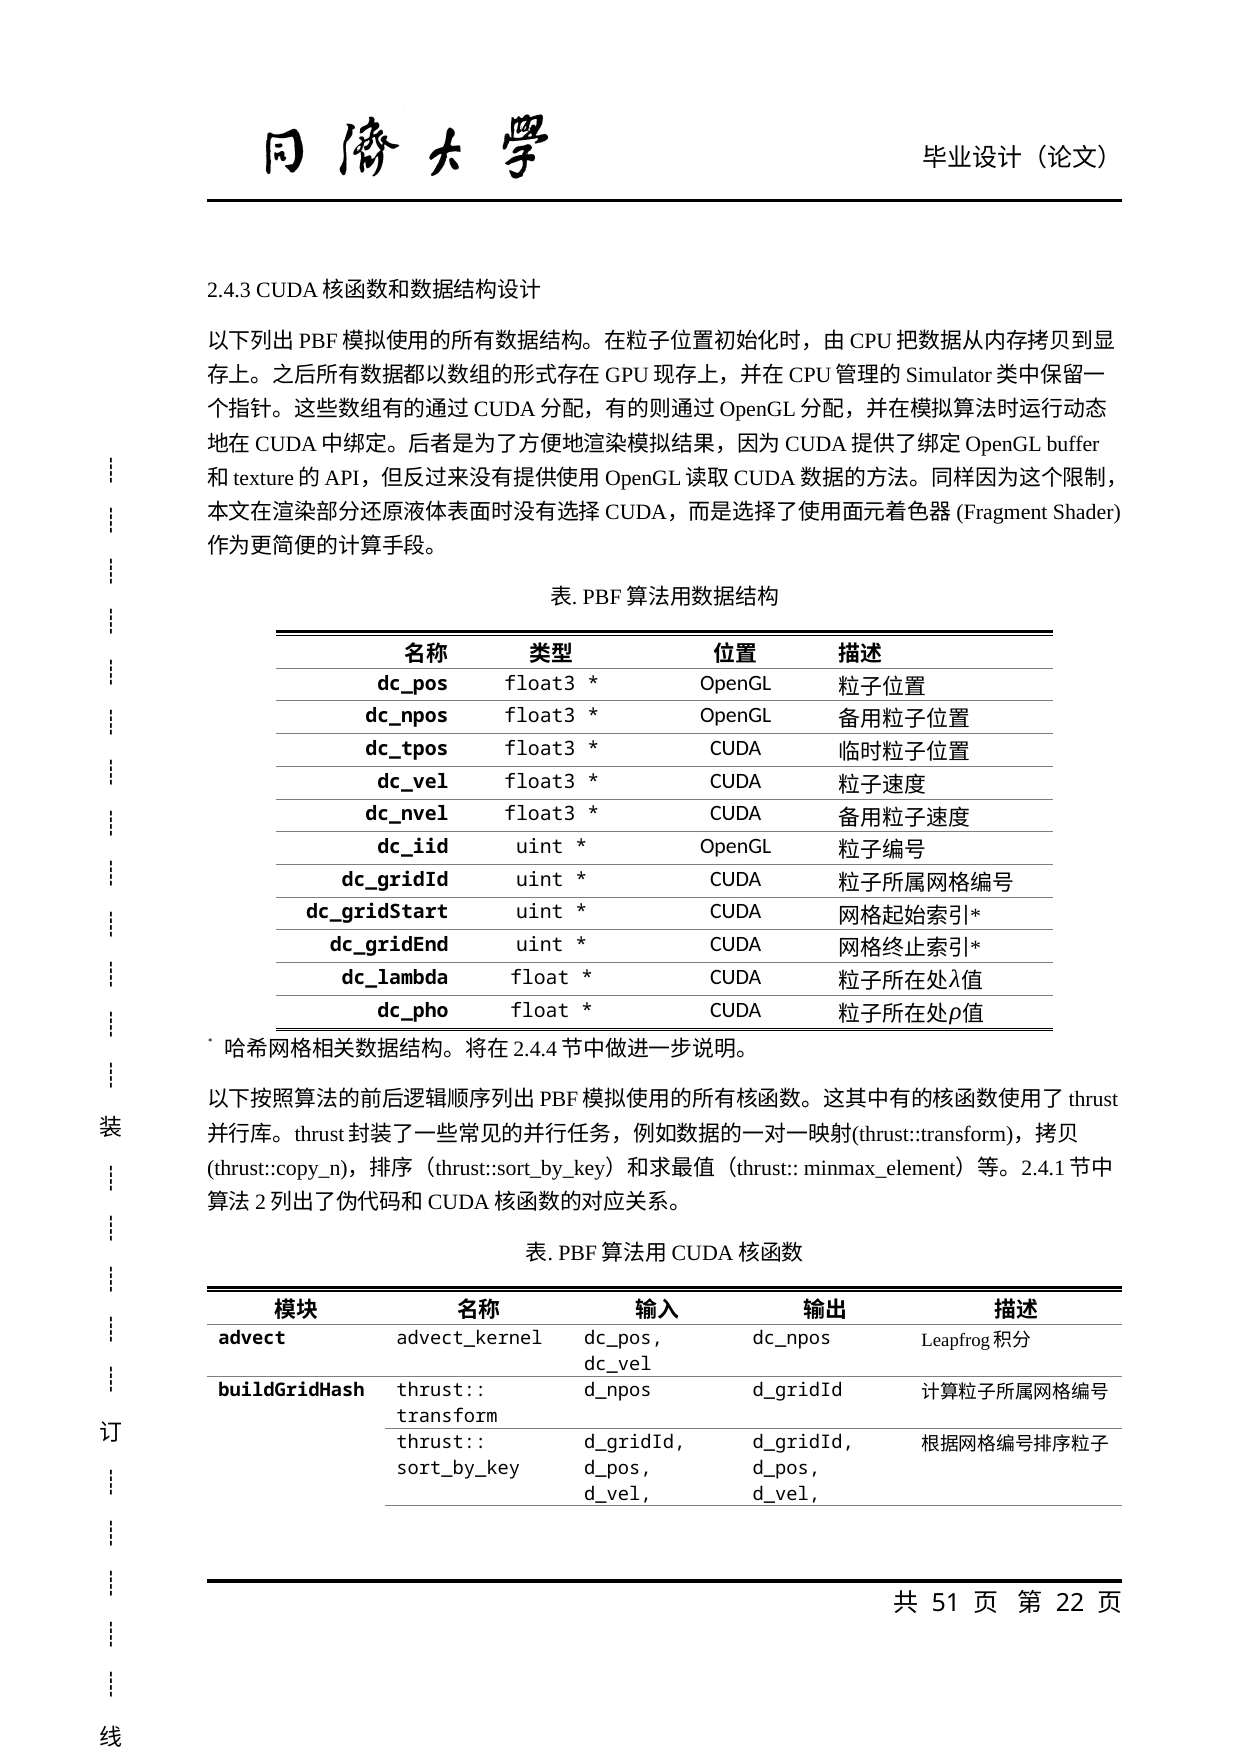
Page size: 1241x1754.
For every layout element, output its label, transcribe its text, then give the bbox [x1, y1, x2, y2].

table_cell float3 * [459, 800, 643, 831]
table_header 描述 [828, 636, 1053, 668]
table_cell CUDA [643, 865, 827, 897]
table_cell dc_npos [276, 701, 459, 733]
table_cell thrust:: sort_by_key [385, 1429, 573, 1505]
text 以下列出PBF模拟使用的所有数据结构。在粒子位置初始化时，由CPU把数据从内存拷贝到显存上。之后所有数据都以数组的形式存在GPU现存上，并在CPU管理的Simulator类中保留一个指针。这些数组有的通过CUDA分配，有的则通过OpenGL分配，并在模拟算法时运行动态地在CUDA中绑定。后者是为了方便地渲染模拟结果，因为CUDA提供了绑定OpenGL buffer和texture的API，但反过来没有提供使用OpenGL读取CUDA数据的方法。同样因为这个限制，本文在渲染部分还原液体表面时没有选择CUDA，而是选择了使用面元着色器 (Fragment Shader) 作为更简便的计算手段。 [207, 323, 1122, 560]
table_cell 粒子所属网格编号 [828, 865, 1053, 897]
table_header 模块 [207, 1292, 385, 1323]
table_cell uint * [459, 865, 643, 897]
table_cell Leapfrog积分 [910, 1325, 1122, 1376]
table_header 名称 [385, 1292, 573, 1323]
table_cell 粒子速度 [828, 767, 1053, 798]
table_cell float3 * [459, 669, 643, 700]
table_cell 粒子编号 [828, 832, 1053, 864]
table_cell d_gridId [741, 1377, 910, 1428]
table_cell dc_pos, dc_vel [573, 1325, 741, 1376]
table_cell CUDA [643, 767, 827, 798]
table_header 输入 [573, 1292, 741, 1323]
table_cell float * [459, 963, 643, 995]
table_cell float * [459, 996, 643, 1027]
text 2.4.3 CUDA核函数和数据结构设计 [207, 272, 1122, 304]
table_cell dc_lambda [276, 963, 459, 995]
table_cell 备用粒子位置 [828, 701, 1053, 733]
table_cell 网格起始索引* [828, 898, 1053, 929]
table_cell uint * [459, 898, 643, 929]
table_cell 粒子位置 [828, 669, 1053, 700]
table_header 输出 [741, 1292, 910, 1323]
table_header 类型 [459, 636, 643, 668]
table_cell CUDA [643, 800, 827, 831]
table_cell float3 * [459, 701, 643, 733]
table_cell 计算粒子所属网格编号 [910, 1377, 1122, 1428]
table_cell CUDA [643, 930, 827, 962]
table_cell OpenGL [643, 669, 827, 700]
table_cell dc_gridId [276, 865, 459, 897]
table_cell OpenGL [643, 832, 827, 864]
table_cell 粒子所在处值 [828, 963, 1053, 995]
table_cell dc_tpos [276, 734, 459, 766]
table_cell advect [207, 1325, 385, 1376]
table_cell d_gridId, d_pos, d_vel, d_npos, d_nvel, d_iid [741, 1429, 910, 1505]
table_cell d_npos [573, 1377, 741, 1428]
table_cell advect_kernel [385, 1325, 573, 1376]
table_cell 粒子所在处值 [828, 996, 1053, 1027]
table_cell dc_npos [741, 1325, 910, 1376]
table_cell float3 * [459, 734, 643, 766]
table_cell dc_gridEnd [276, 930, 459, 962]
table_header 名称 [276, 636, 459, 668]
table_cell dc_vel [276, 767, 459, 798]
table_cell OpenGL [643, 701, 827, 733]
picture [244, 106, 566, 185]
table_cell 备用粒子速度 [828, 800, 1053, 831]
table_cell 根据网格编号排序粒子 [910, 1429, 1122, 1505]
table_cell buildGridHash [207, 1377, 385, 1505]
table_cell CUDA [643, 898, 827, 929]
table_header 位置 [643, 636, 827, 668]
text * 哈希网格相关数据结构。将在2.4.4节中做进一步说明。 [207, 1031, 1122, 1062]
table_cell CUDA [643, 996, 827, 1027]
table_cell dc_pho [276, 996, 459, 1027]
table_cell CUDA [643, 963, 827, 995]
text 表. PBF算法用数据结构 [207, 579, 1122, 611]
table_cell dc_pos [276, 669, 459, 700]
table_cell dc_gridStart [276, 898, 459, 929]
table_cell dc_iid [276, 832, 459, 864]
table_cell CUDA [643, 734, 827, 766]
table_cell dc_nvel [276, 800, 459, 831]
text 以下按照算法的前后逻辑顺序列出PBF模拟使用的所有核函数。这其中有的核函数使用了thrust并行库。thrust封装了一些常见的并行任务，例如数据的一对一映射(thrust::transform)，拷贝(thrust::copy_n)，排序（thrust::sort_by_key）和求最值（thrust:: minmax_element）等。2.4.1节中算法2列出了伪代码和CUDA核函数的对应关系。 [207, 1081, 1122, 1216]
table_cell uint * [459, 832, 643, 864]
text 表. PBF算法用CUDA核函数 [207, 1235, 1122, 1266]
table_cell d_gridId, d_pos, d_vel, d_npos, d_nvel, d_iid [573, 1429, 741, 1505]
table_cell 临时粒子位置 [828, 734, 1053, 766]
table_cell float3 * [459, 767, 643, 798]
table_cell uint * [459, 930, 643, 962]
table_cell 网格终止索引* [828, 930, 1053, 962]
table_header 描述 [910, 1292, 1122, 1323]
table_cell thrust:: transform [385, 1377, 573, 1428]
